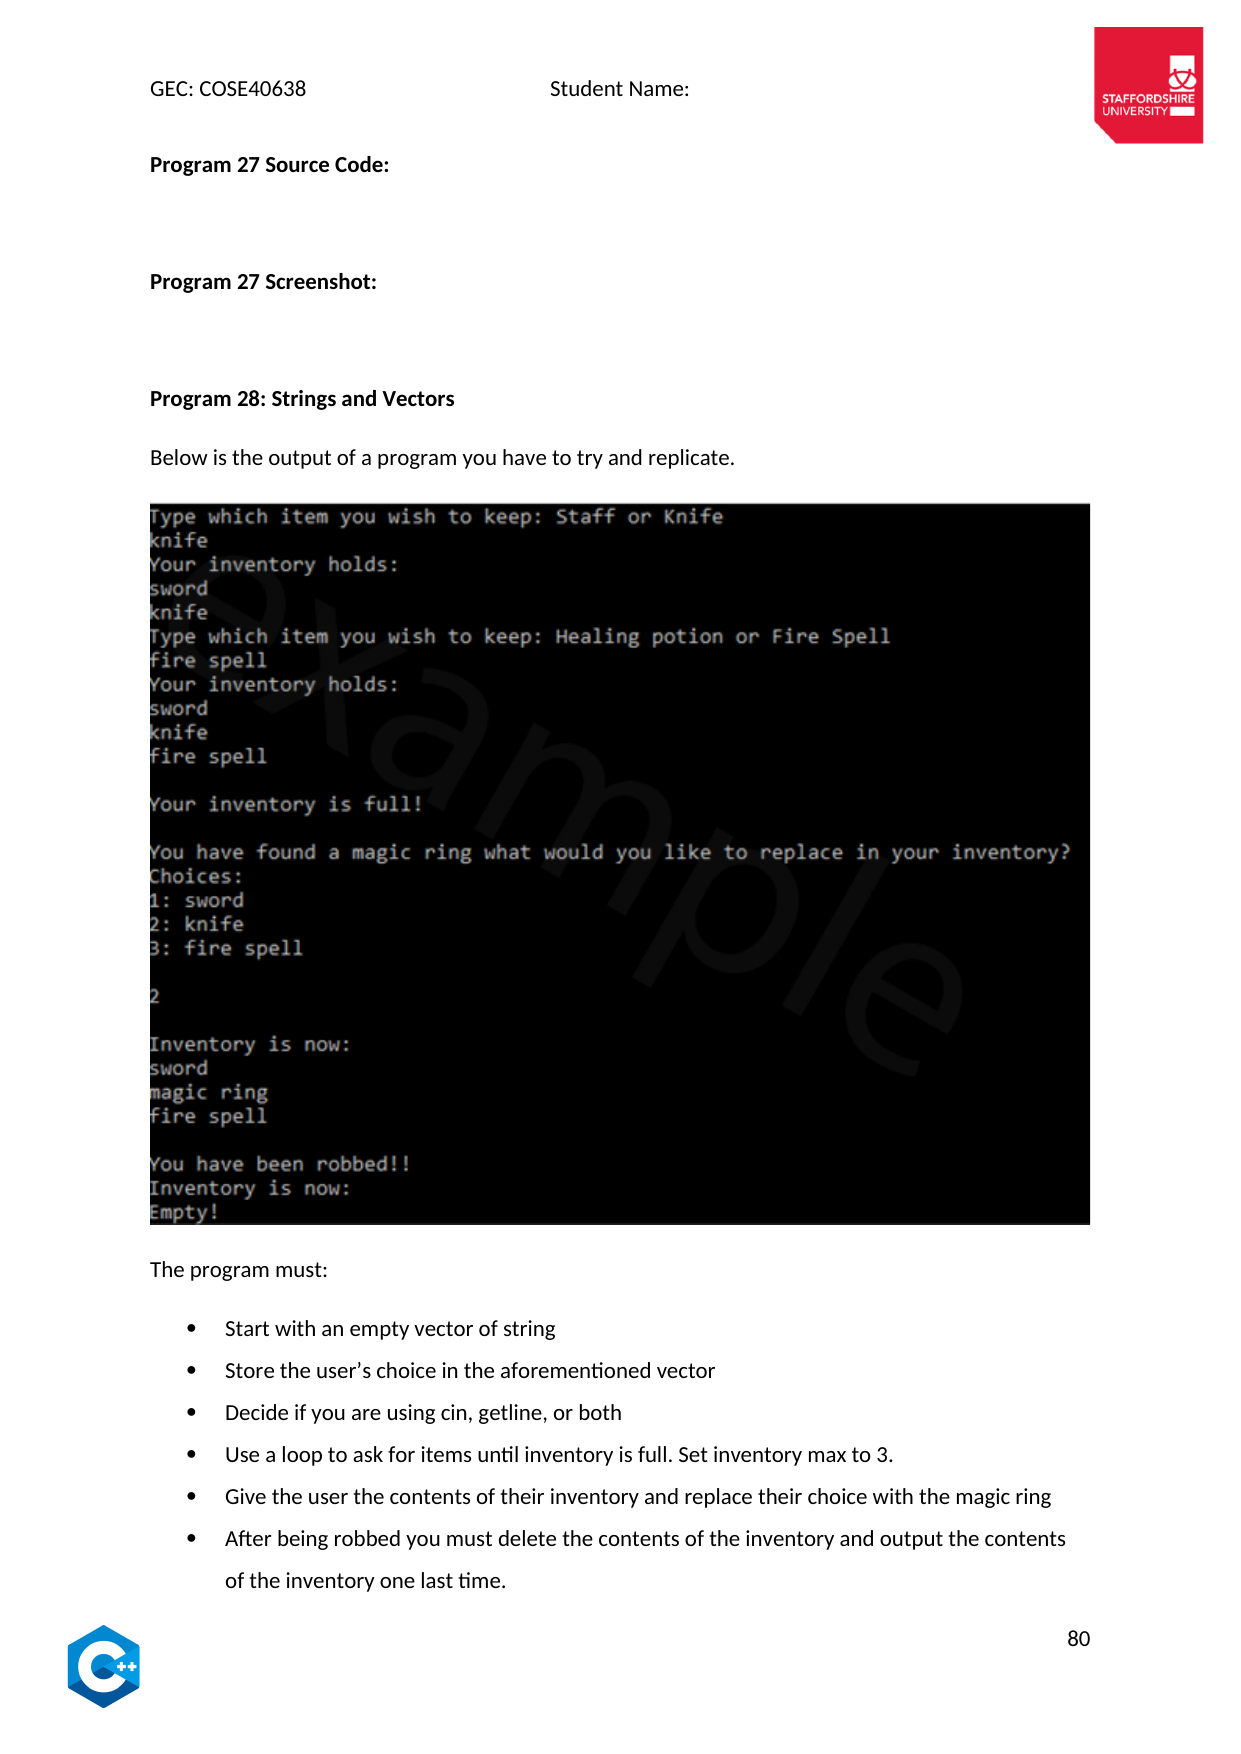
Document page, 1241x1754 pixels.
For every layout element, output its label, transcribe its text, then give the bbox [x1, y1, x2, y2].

picture [1088, 27, 1209, 148]
text The program must: [150, 1256, 1090, 1284]
picture [53, 1625, 150, 1708]
text Program 27 Source Code: [150, 150, 1090, 178]
text Program 27 Screenshot: [150, 267, 1090, 295]
text Below is the output of a program you have to try and replicate. [150, 443, 1090, 471]
list Give the user the contents of their inventory and replace their choice with the magic ring [187, 1482, 1090, 1510]
picture [150, 501, 1091, 1225]
list Start with an empty vector of string [187, 1314, 1090, 1342]
text Program 28: Strings and Vectors [150, 384, 1090, 413]
list After being robbed you must delete the contents of the inventory and output the contents of the inventory one last time. [187, 1524, 1090, 1594]
list Use a loop to ask for items until inventory is full. Set inventory max to 3. [187, 1440, 1090, 1468]
list Store the user’s choice in the aforementioned vector [187, 1356, 1090, 1384]
list Decide if you are using cin, getline, or both [187, 1398, 1090, 1426]
